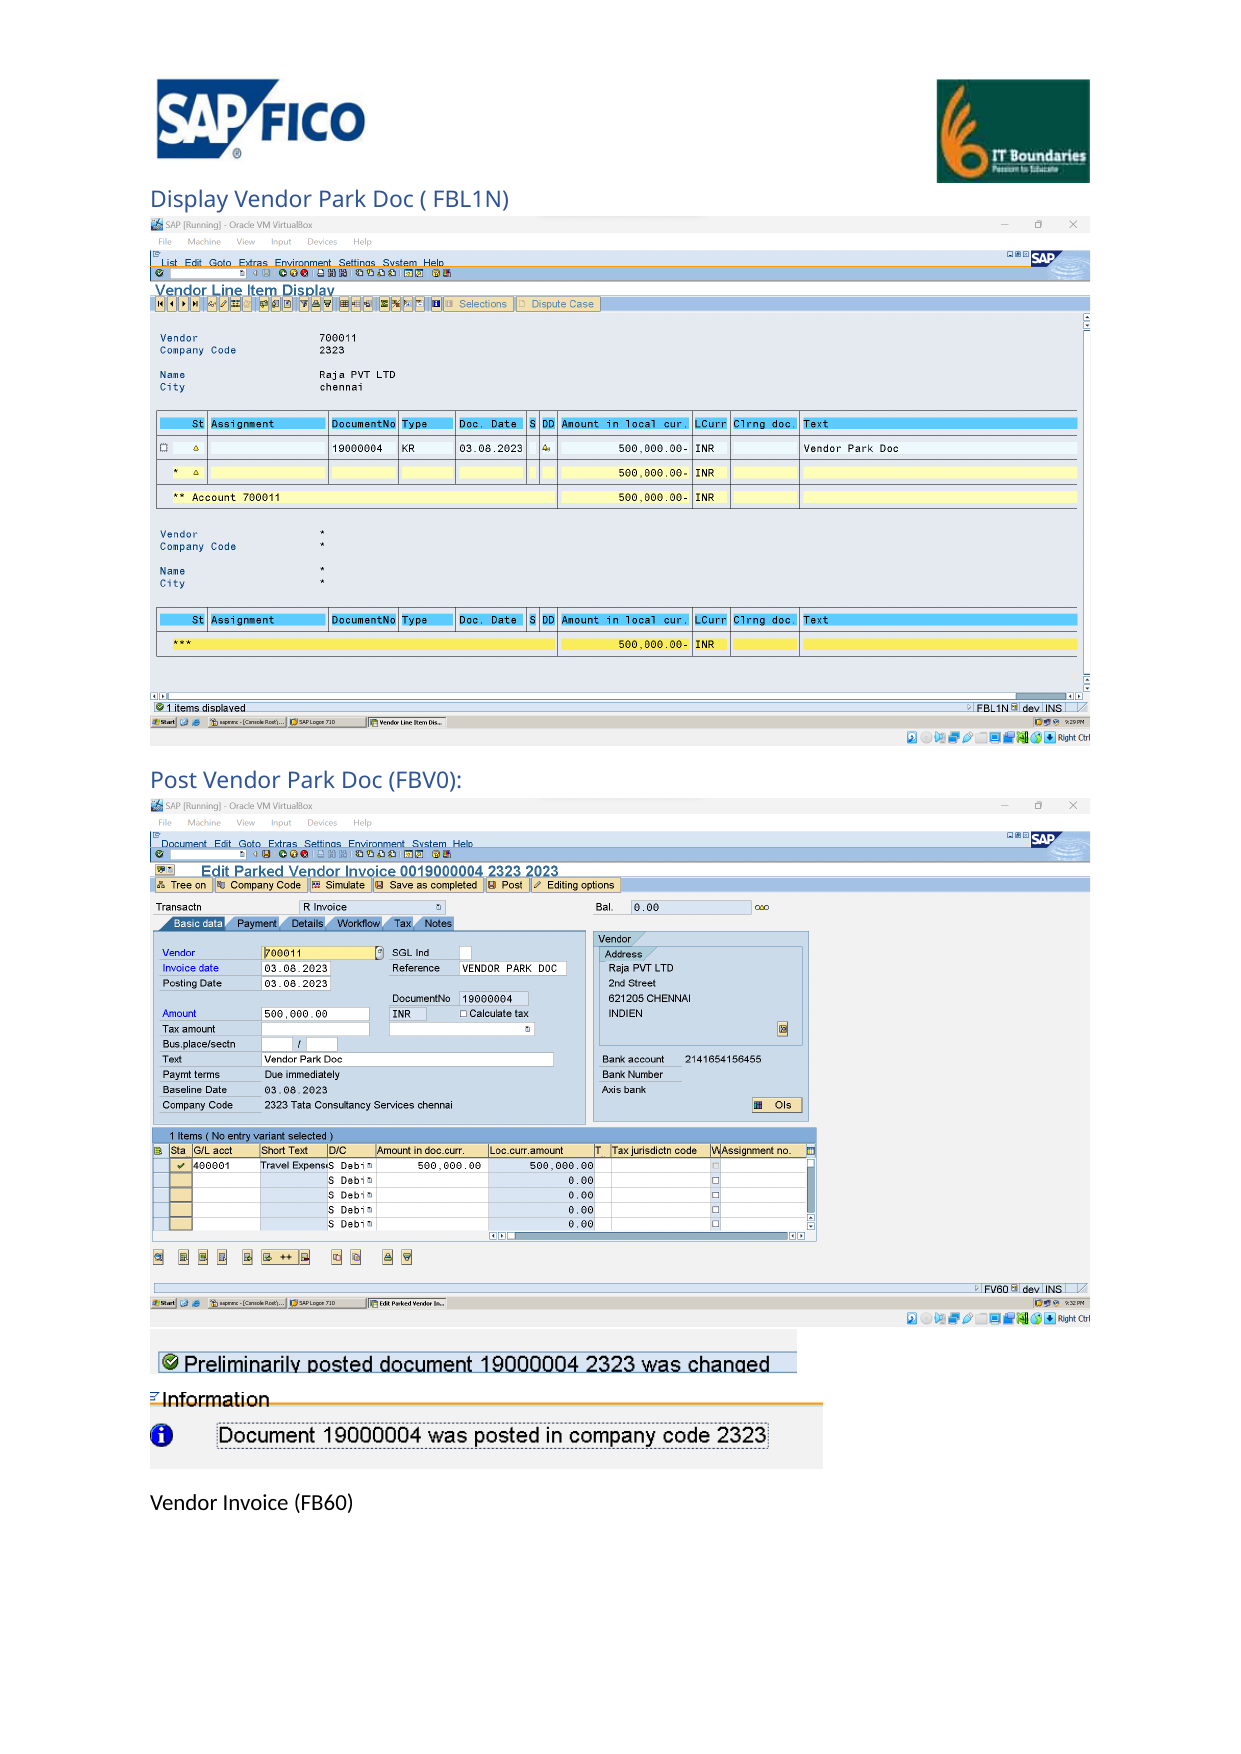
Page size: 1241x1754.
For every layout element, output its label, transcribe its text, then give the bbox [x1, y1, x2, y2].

subtitle Display Vendor Park Doc ( FBL1N) [150, 183, 1090, 214]
picture [150, 216, 1091, 746]
picture [150, 1329, 797, 1374]
picture [150, 1392, 823, 1469]
picture [150, 798, 1091, 1327]
subtitle Post Vendor Park Doc (FBV0): [150, 764, 1090, 796]
text Vendor Invoice (FB60) [150, 1488, 1090, 1516]
picture [150, 73, 1091, 183]
